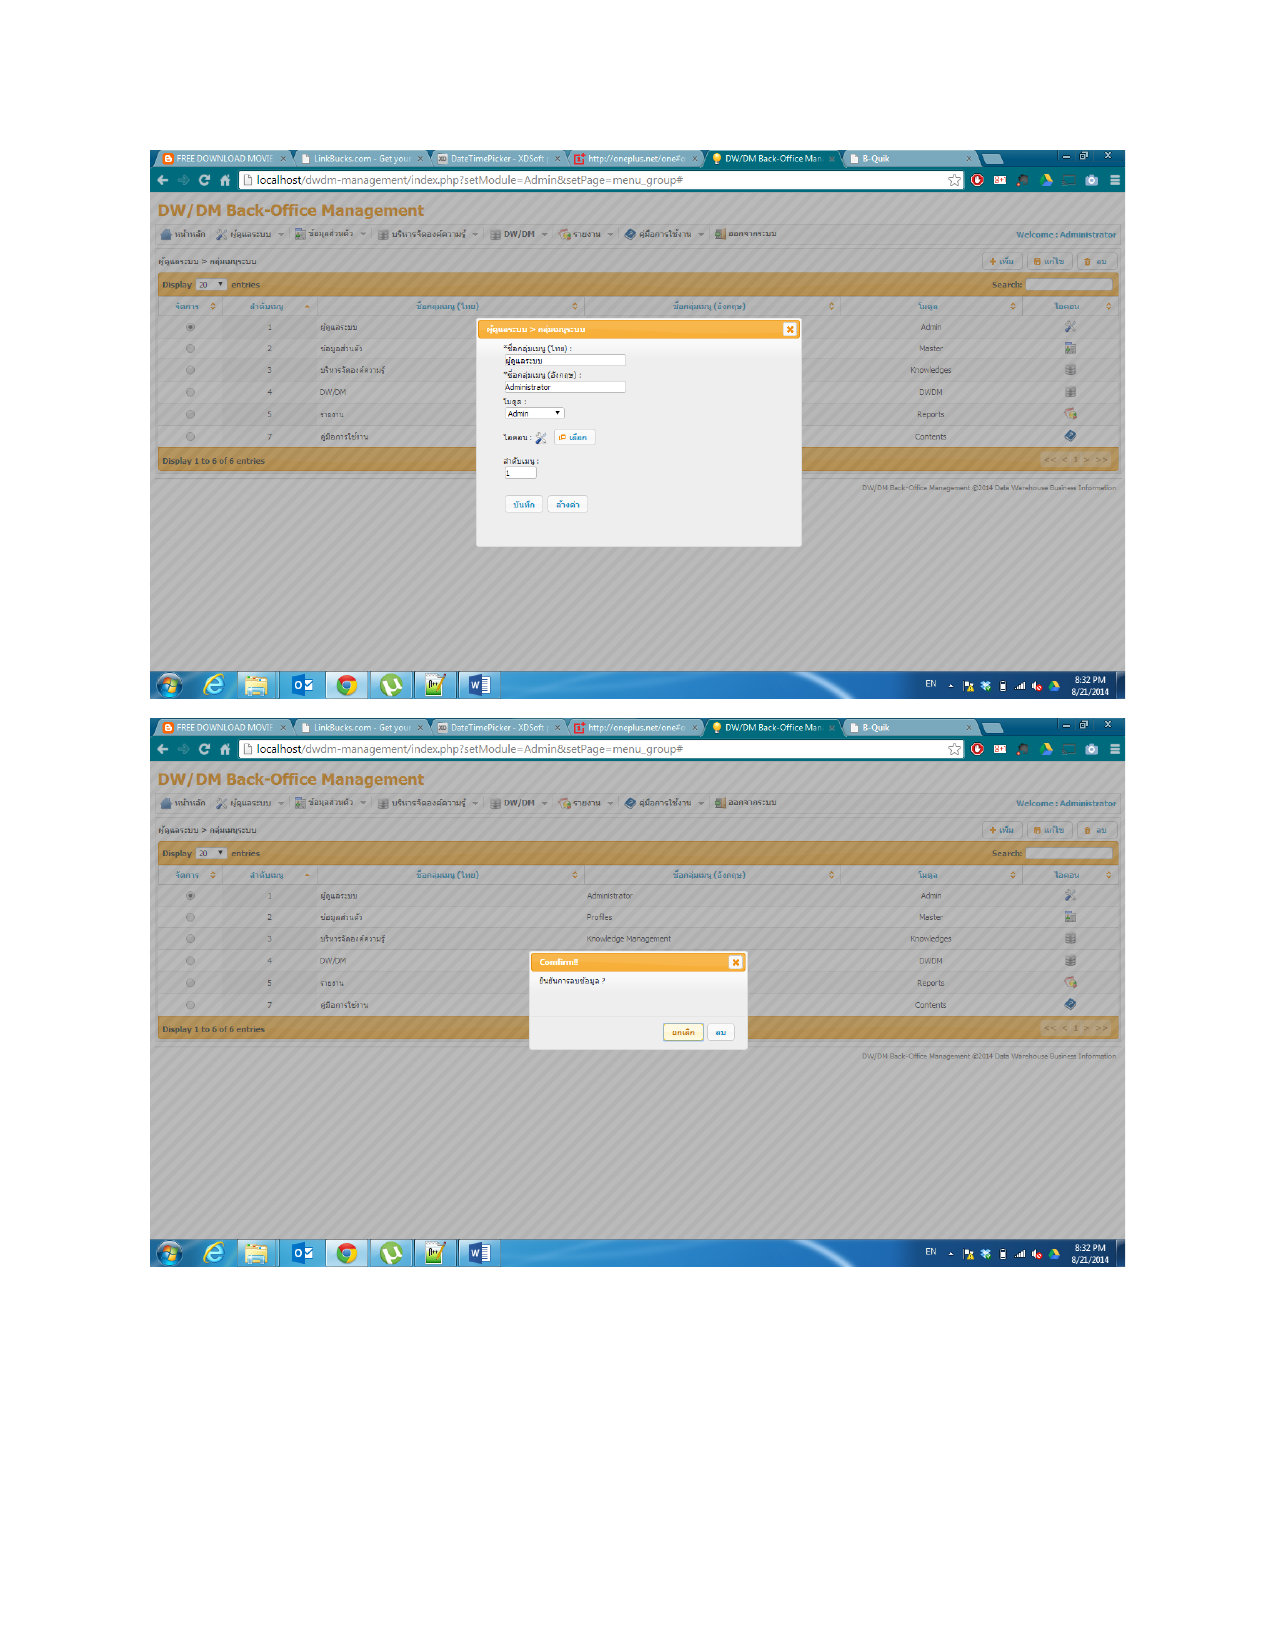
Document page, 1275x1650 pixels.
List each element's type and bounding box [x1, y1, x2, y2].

picture [150, 718, 1125, 1267]
picture [150, 150, 1125, 699]
